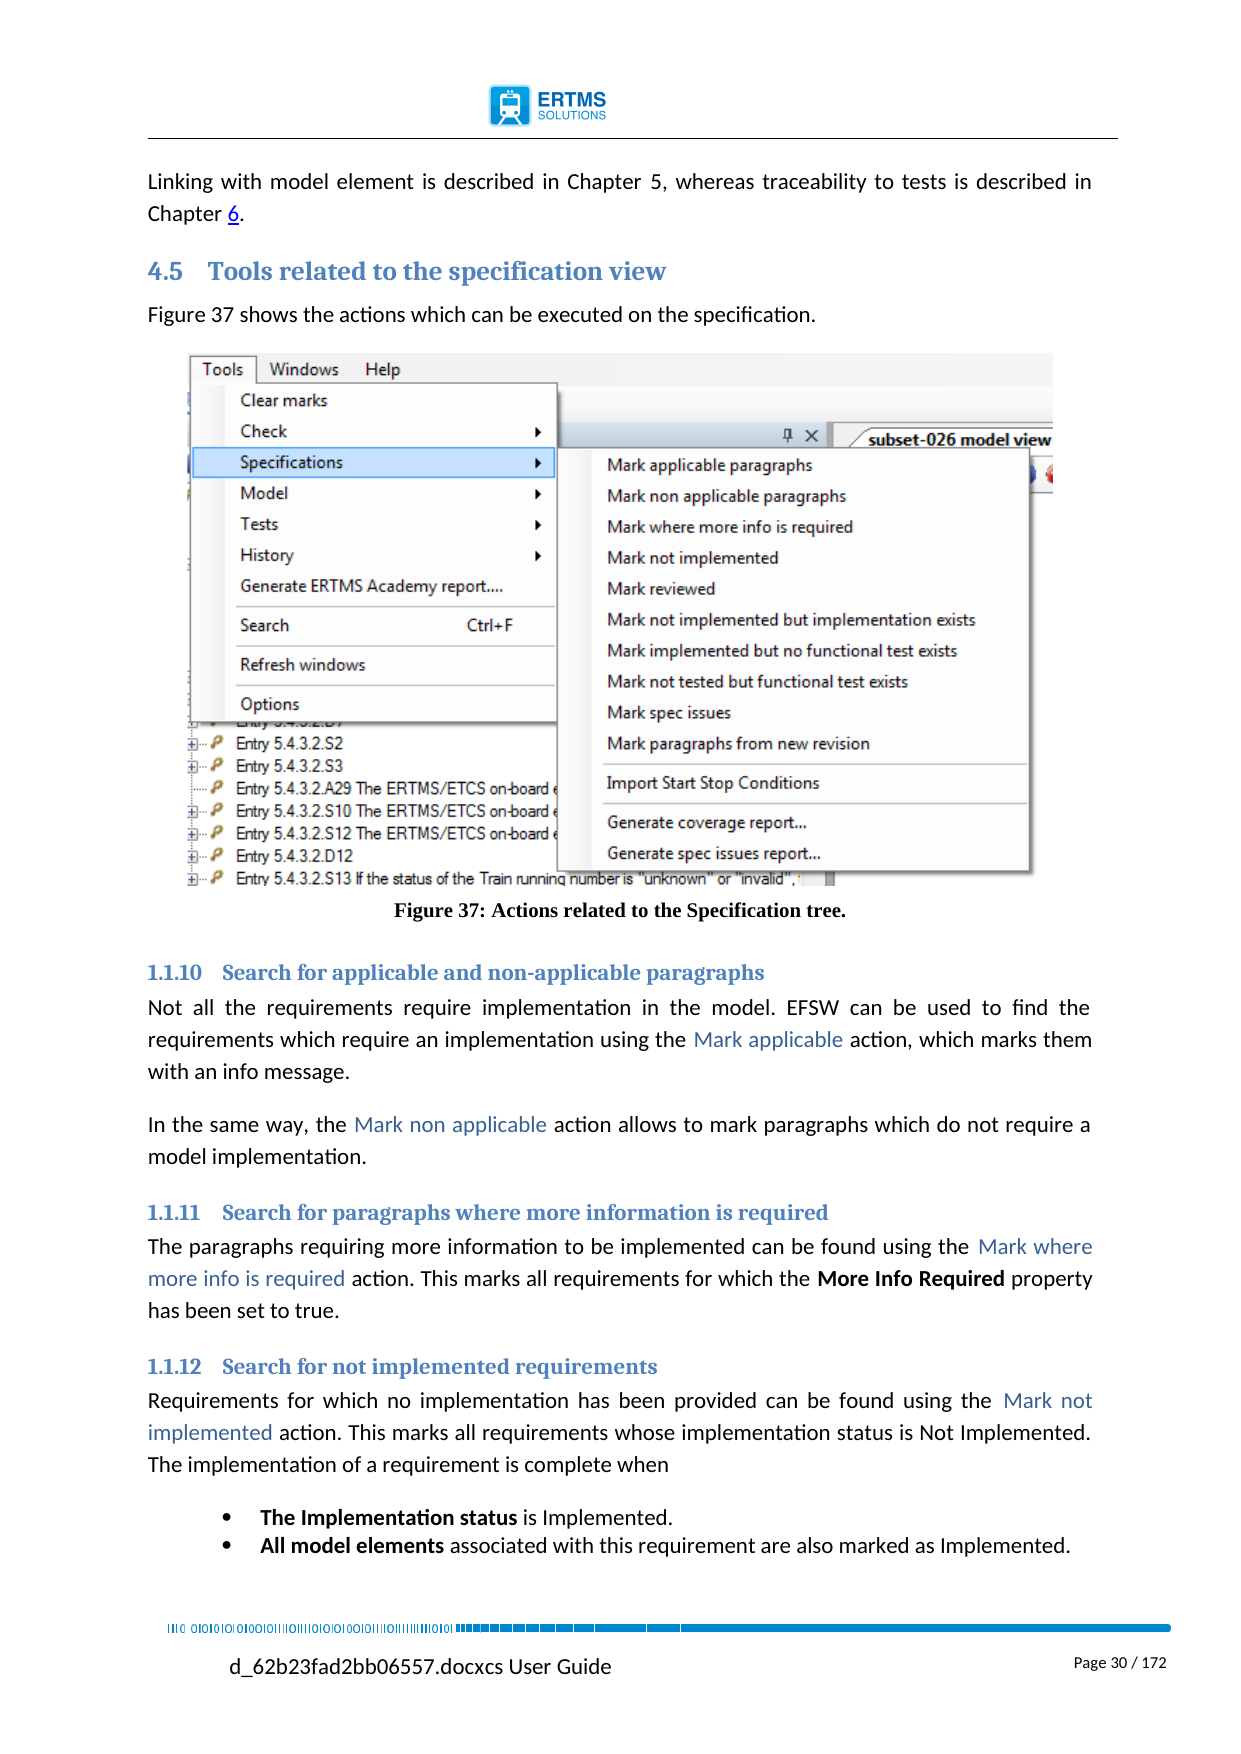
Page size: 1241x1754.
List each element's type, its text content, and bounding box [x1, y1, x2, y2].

list All model elements associated with this requirement are also marked as Implemented. [223, 1532, 1093, 1559]
picture [187, 353, 1053, 886]
text Not all the requirements require implementation in the model. EFSW can be used to find the requirements which require an implementation using the Mark applicable action, which marks them with an info message. [148, 993, 1093, 1085]
subtitle Search for applicable and non-applicable paragraphs [148, 960, 1093, 986]
picture [477, 73, 617, 138]
list The Implementation status is Implemented. [223, 1503, 1093, 1532]
subtitle Search for not implemented requirements [148, 1353, 1093, 1380]
subtitle Search for paragraphs where more information is required [148, 1199, 1093, 1226]
text Figure 37 shows the actions which can be executed on the specification. [148, 300, 1093, 328]
subtitle Tools related to the specification view [148, 256, 1093, 288]
text The paragraphs requiring more information to be implemented can be found using the Mark where more info is required action. This marks all requirements for which the More Info Required property has been set to true. [148, 1232, 1093, 1324]
text Requirements for which no implementation has been provided can be found using the Mark not implemented action. This marks all requirements whose implementation status is Not Implemented. The implementation of a requirement is complete when [148, 1386, 1093, 1478]
text In the same way, the Mark non applicable action allows to mark paragraphs which do not require a model implementation. [148, 1110, 1093, 1170]
picture [167, 1624, 1171, 1633]
text Figure 37: Actions related to the Specification tree. [148, 898, 1093, 922]
text Linking with model element is described in Chapter 5, whereas traceability to tests is described in Chapter 6. [148, 167, 1093, 227]
